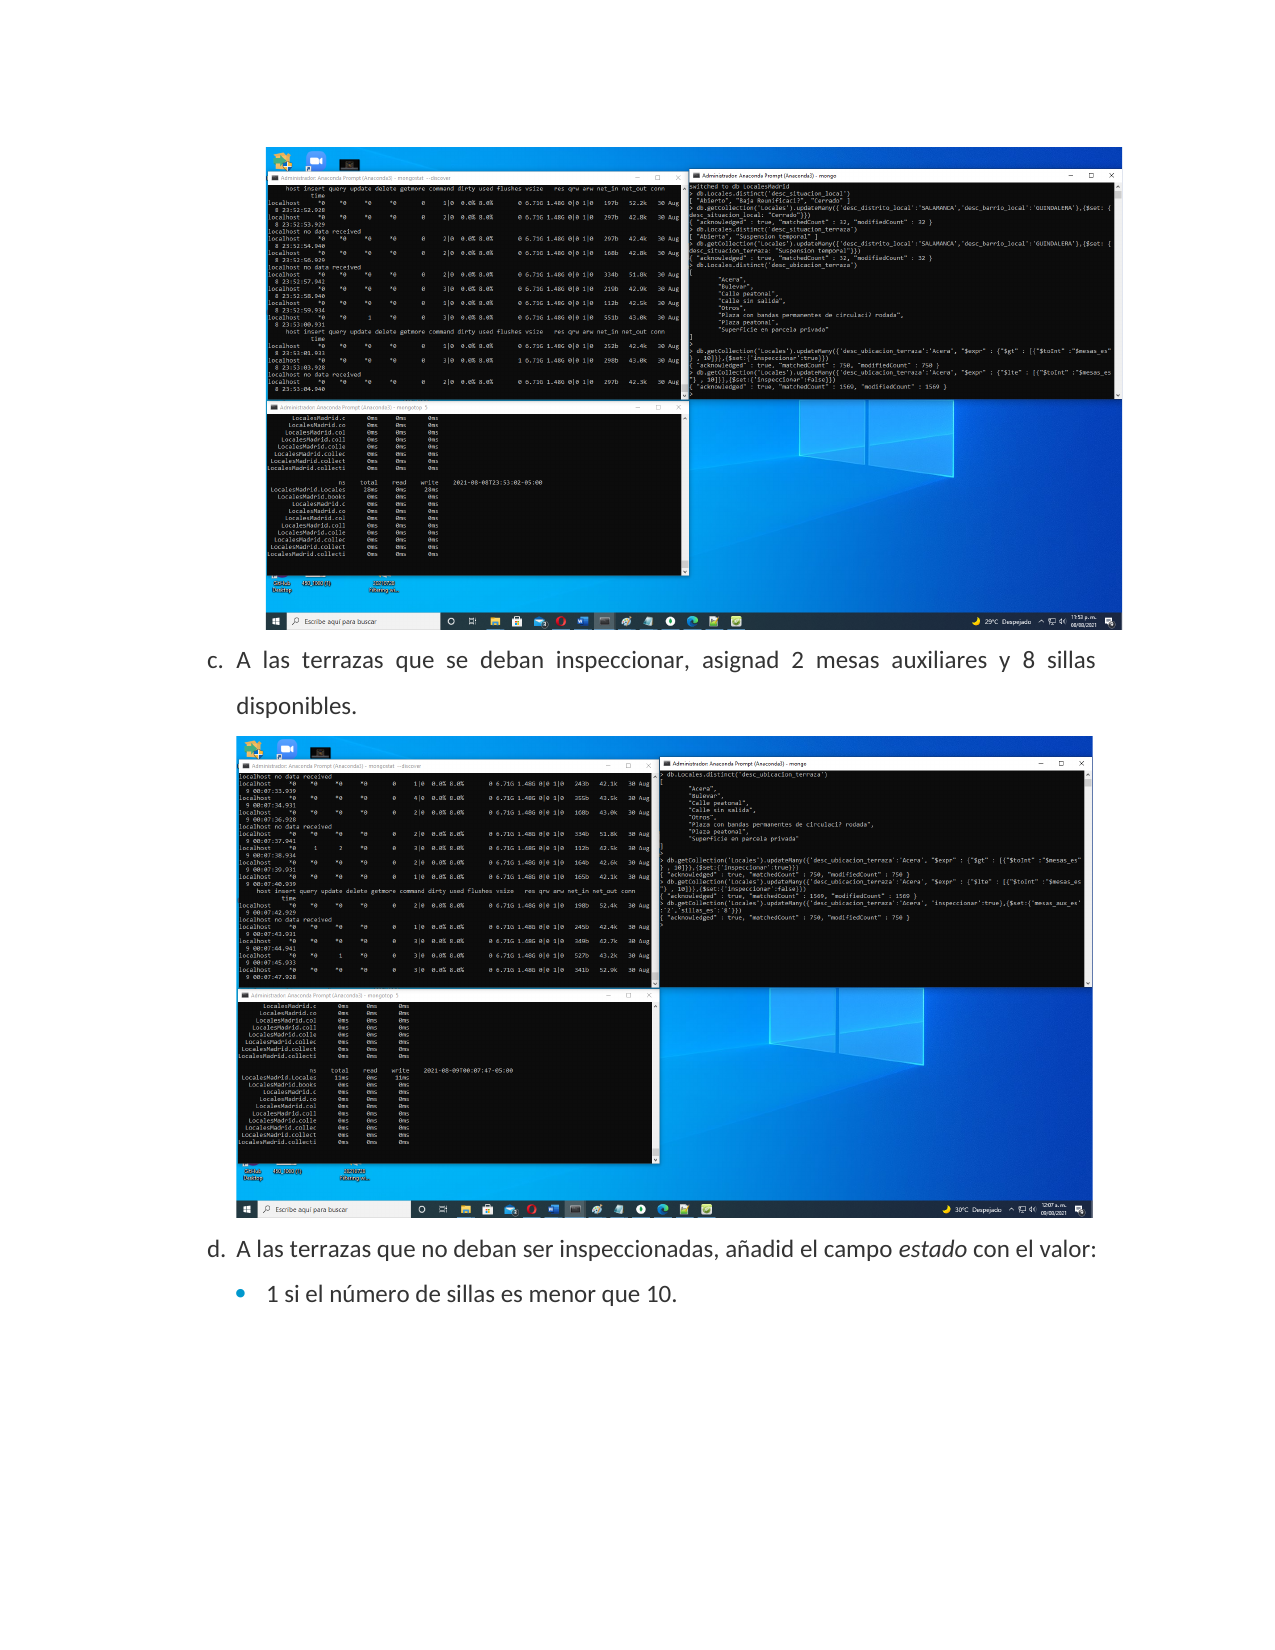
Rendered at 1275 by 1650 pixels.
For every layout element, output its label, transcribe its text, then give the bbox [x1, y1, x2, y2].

list A las terrazas que no deban ser inspeccionadas, añadid el campo estado con el valor: [207, 1233, 1098, 1263]
picture [431, 147, 450, 151]
picture [236, 736, 1093, 1218]
list A las terrazas que se deban inspeccionar, asignad 2 mesas auxiliares y 8 sillas disponibles. [207, 644, 1098, 721]
list 1 si el número de sillas es menor que 10. [236, 1278, 1098, 1309]
picture [265, 147, 1123, 630]
